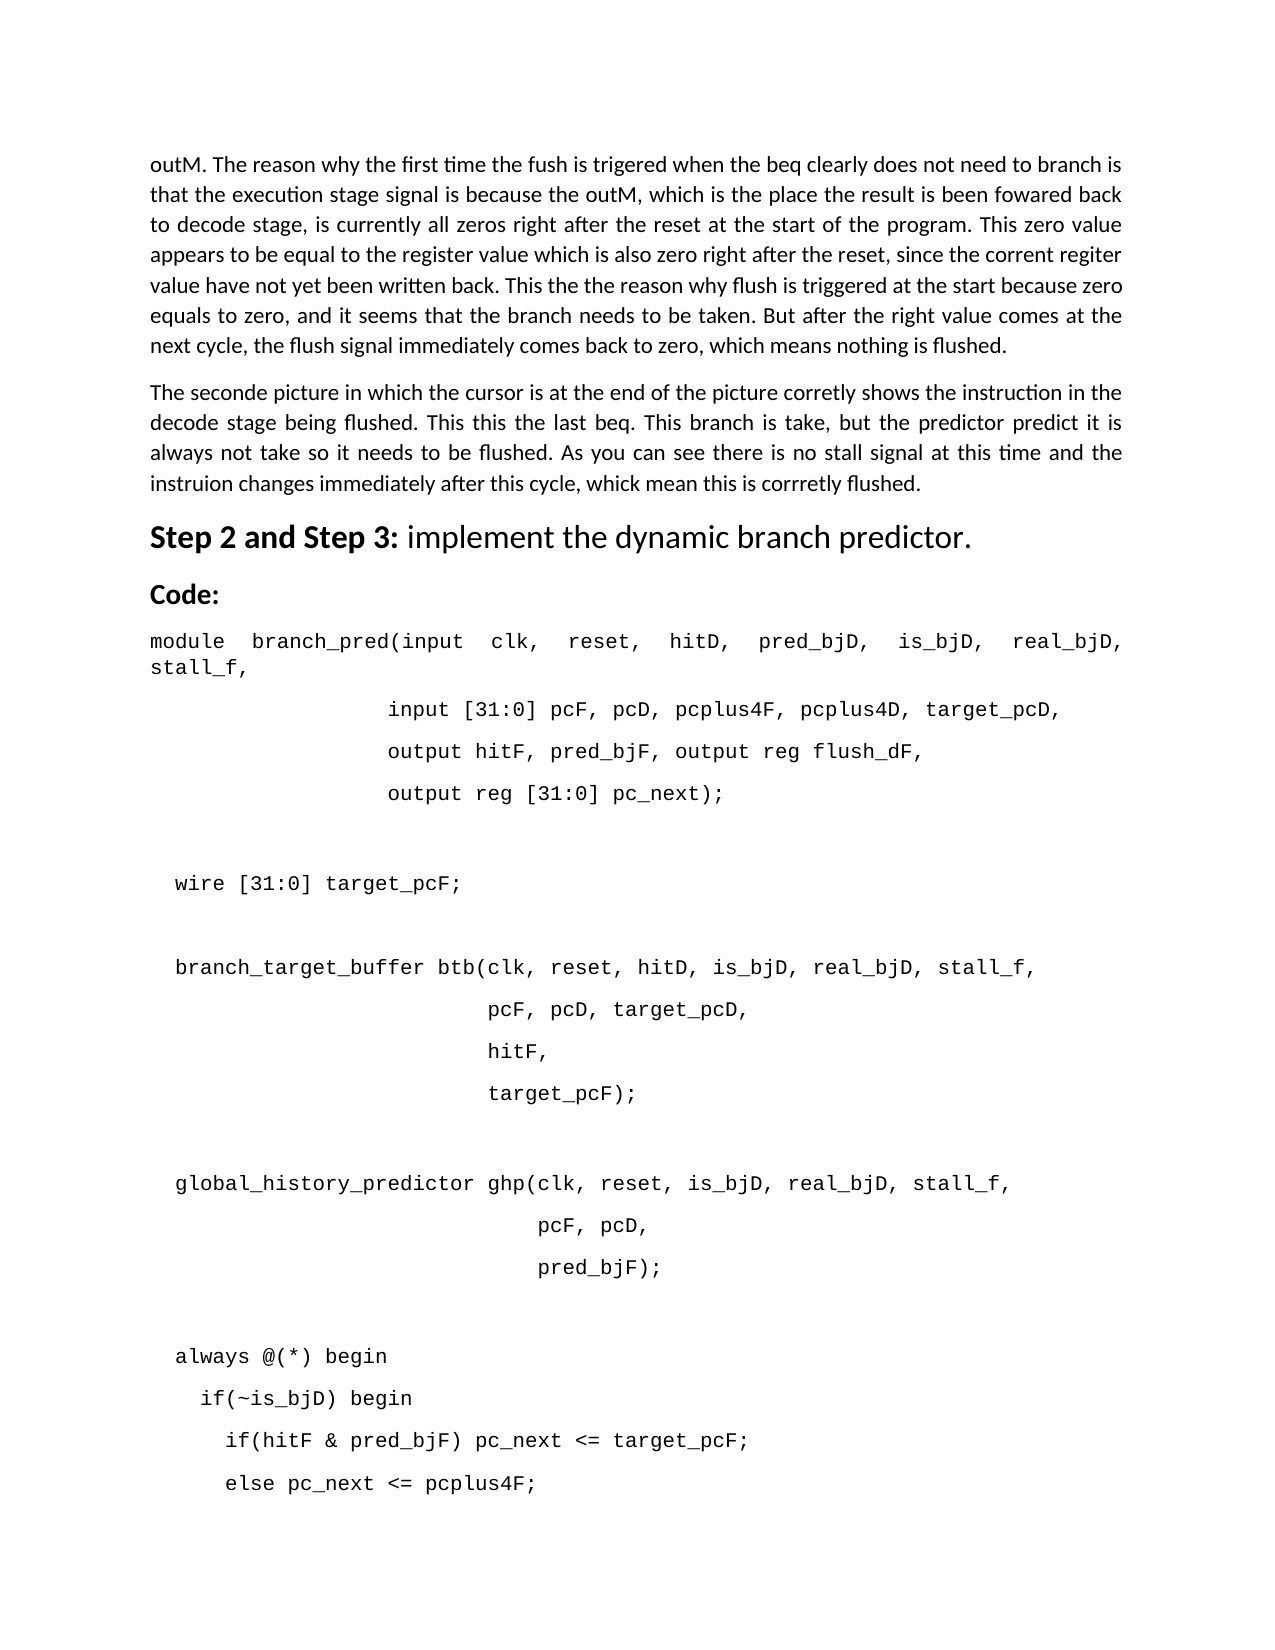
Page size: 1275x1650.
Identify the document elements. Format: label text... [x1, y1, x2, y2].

text hitF, [150, 1041, 1125, 1065]
text else pc_next <= pcplus4F; [150, 1472, 1125, 1496]
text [150, 1430, 1125, 1454]
text output hitF, pred_bjF, output reg flush_dF, [150, 741, 1125, 765]
text pcF, pcD, [150, 1215, 1125, 1238]
text module branch_pred(input clk, reset, hitD, pred_bjD, is_bjD, real_bjD, stall_f, [150, 631, 1125, 681]
text wire [31:0] target_pcF; [150, 872, 1125, 896]
text branch_target_buffer btb(clk, reset, hitD, is_bjD, real_bjD, stall_f, [150, 957, 1125, 981]
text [150, 150, 1125, 359]
text The seconde picture in which the cursor is at the end of the picture corretly shows the instruction in the decode stage being flushed. This this the last beq. This branch is take, but the predictor predict it is always not take so it needs to be flushed. As you can see there is no stall signal at this time and the instruion changes immediately after this cycle, whick mean this is corrretly flushed. [150, 378, 1125, 497]
text if(~is_bjD) begin [150, 1388, 1125, 1412]
text Step 2 and Step 3: implement the dynamic branch predictor. [150, 516, 1125, 556]
text output reg [31:0] pc_next); [150, 783, 1125, 807]
text Code: [150, 576, 1125, 612]
text always @(*) begin [150, 1346, 1125, 1369]
text pcF, pcD, target_pcD, [150, 999, 1125, 1023]
text pred_bjF); [150, 1257, 1125, 1281]
text target_pcF); [150, 1083, 1125, 1107]
text input [31:0] pcF, pcD, pcplus4F, pcplus4D, target_pcD, [150, 699, 1125, 723]
text global_history_predictor ghp(clk, reset, is_bjD, real_bjD, stall_f, [150, 1172, 1125, 1196]
